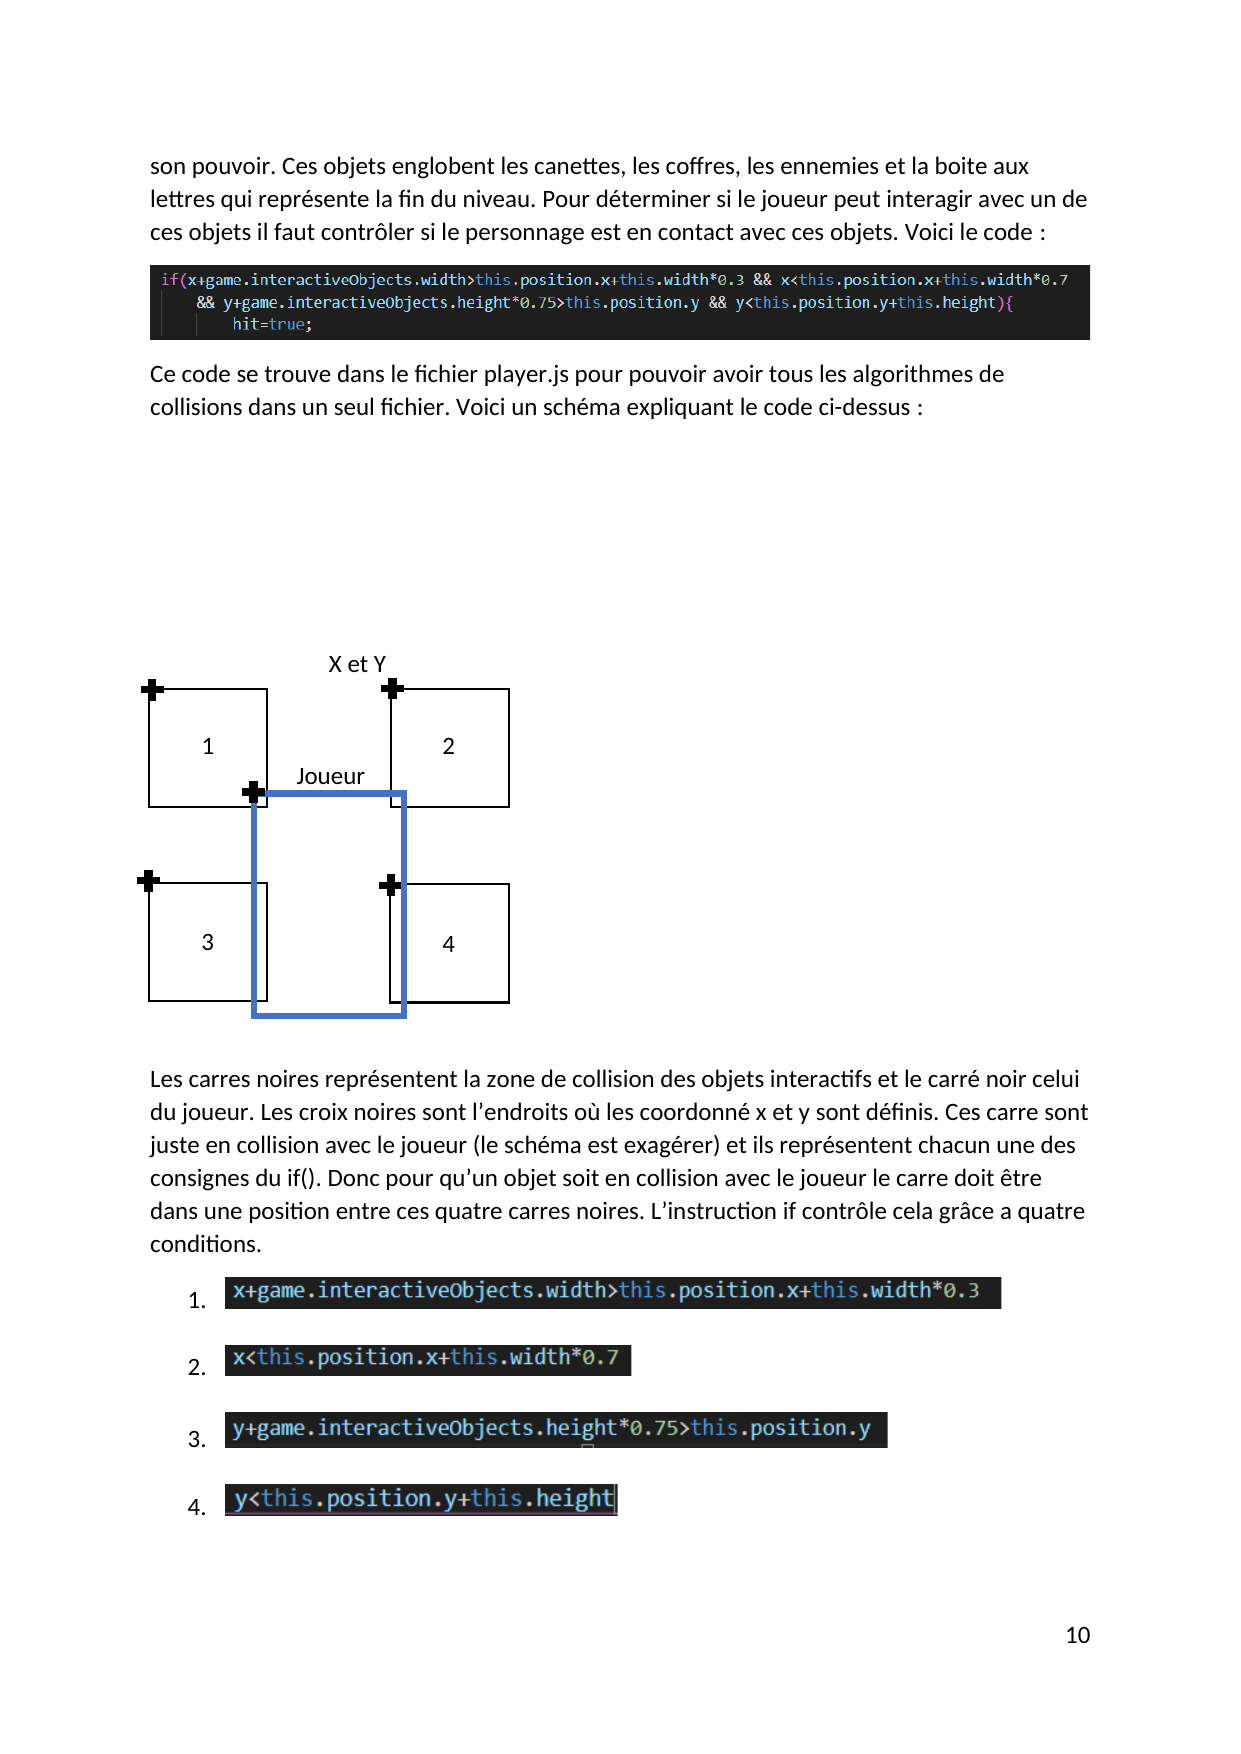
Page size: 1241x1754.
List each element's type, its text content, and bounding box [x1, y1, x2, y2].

picture [150, 265, 1091, 340]
picture [225, 1345, 632, 1376]
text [150, 150, 1090, 246]
picture [225, 1412, 888, 1448]
picture [225, 1484, 618, 1516]
text Ce code se trouve dans le fichier player.js pour pouvoir avoir tous les algorithmes de collisions dans un seul fichier. Voici un schéma expliquant le code ci-dessus : [150, 358, 1090, 422]
text Les carres noires représentent la zone de collision des objets interactifs et le carré noir celui du joueur. Les croix noires sont l’endroits où les coordonné x et y sont définis. Ces carre sont juste en collision avec le joueur (le schéma est exagérer) et ils représentent chacun une des consignes du if(). Donc pour qu’un objet soit en collision avec le joueur le carre doit être dans une position entre ces quatre carres noires. L’instruction if contrôle cela grâce a quatre conditions. [150, 1063, 1090, 1259]
picture [225, 1277, 1002, 1309]
